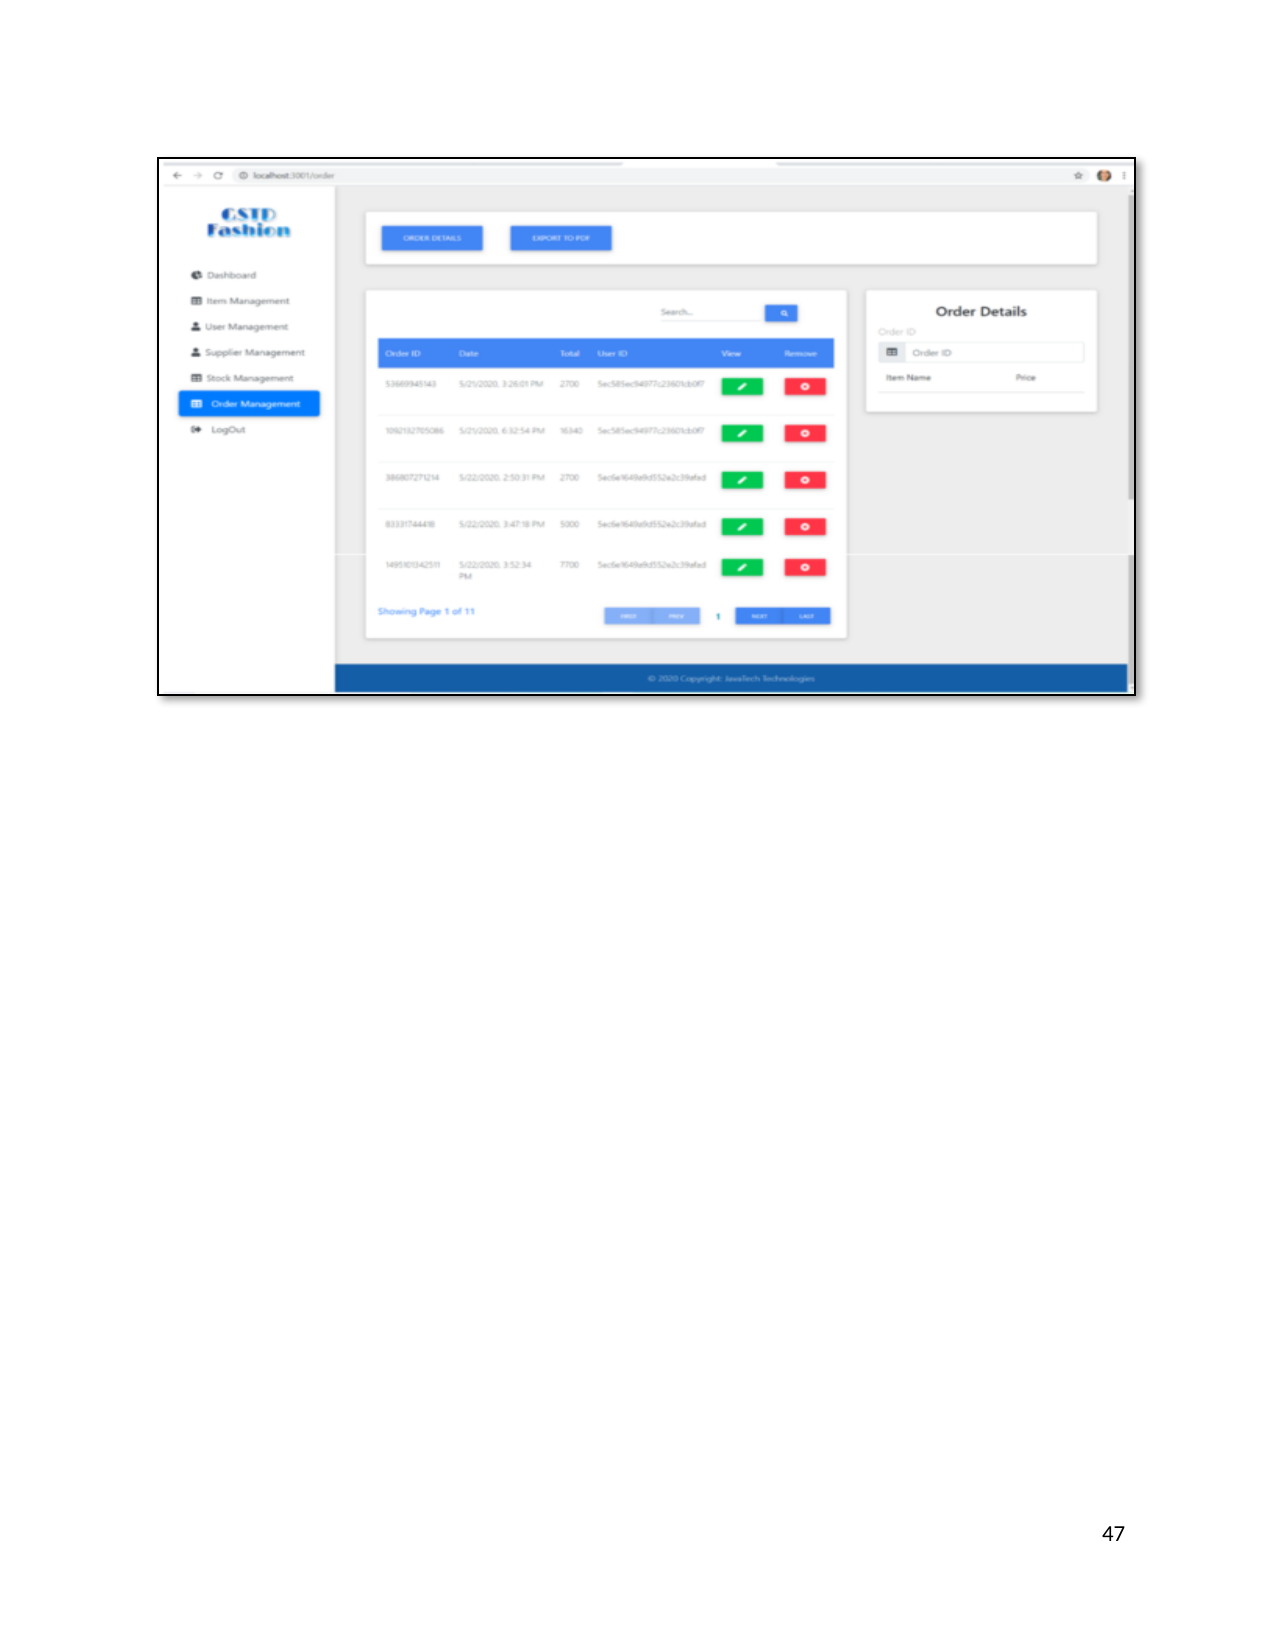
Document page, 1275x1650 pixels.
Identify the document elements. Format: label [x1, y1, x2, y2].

picture [159, 159, 1134, 694]
